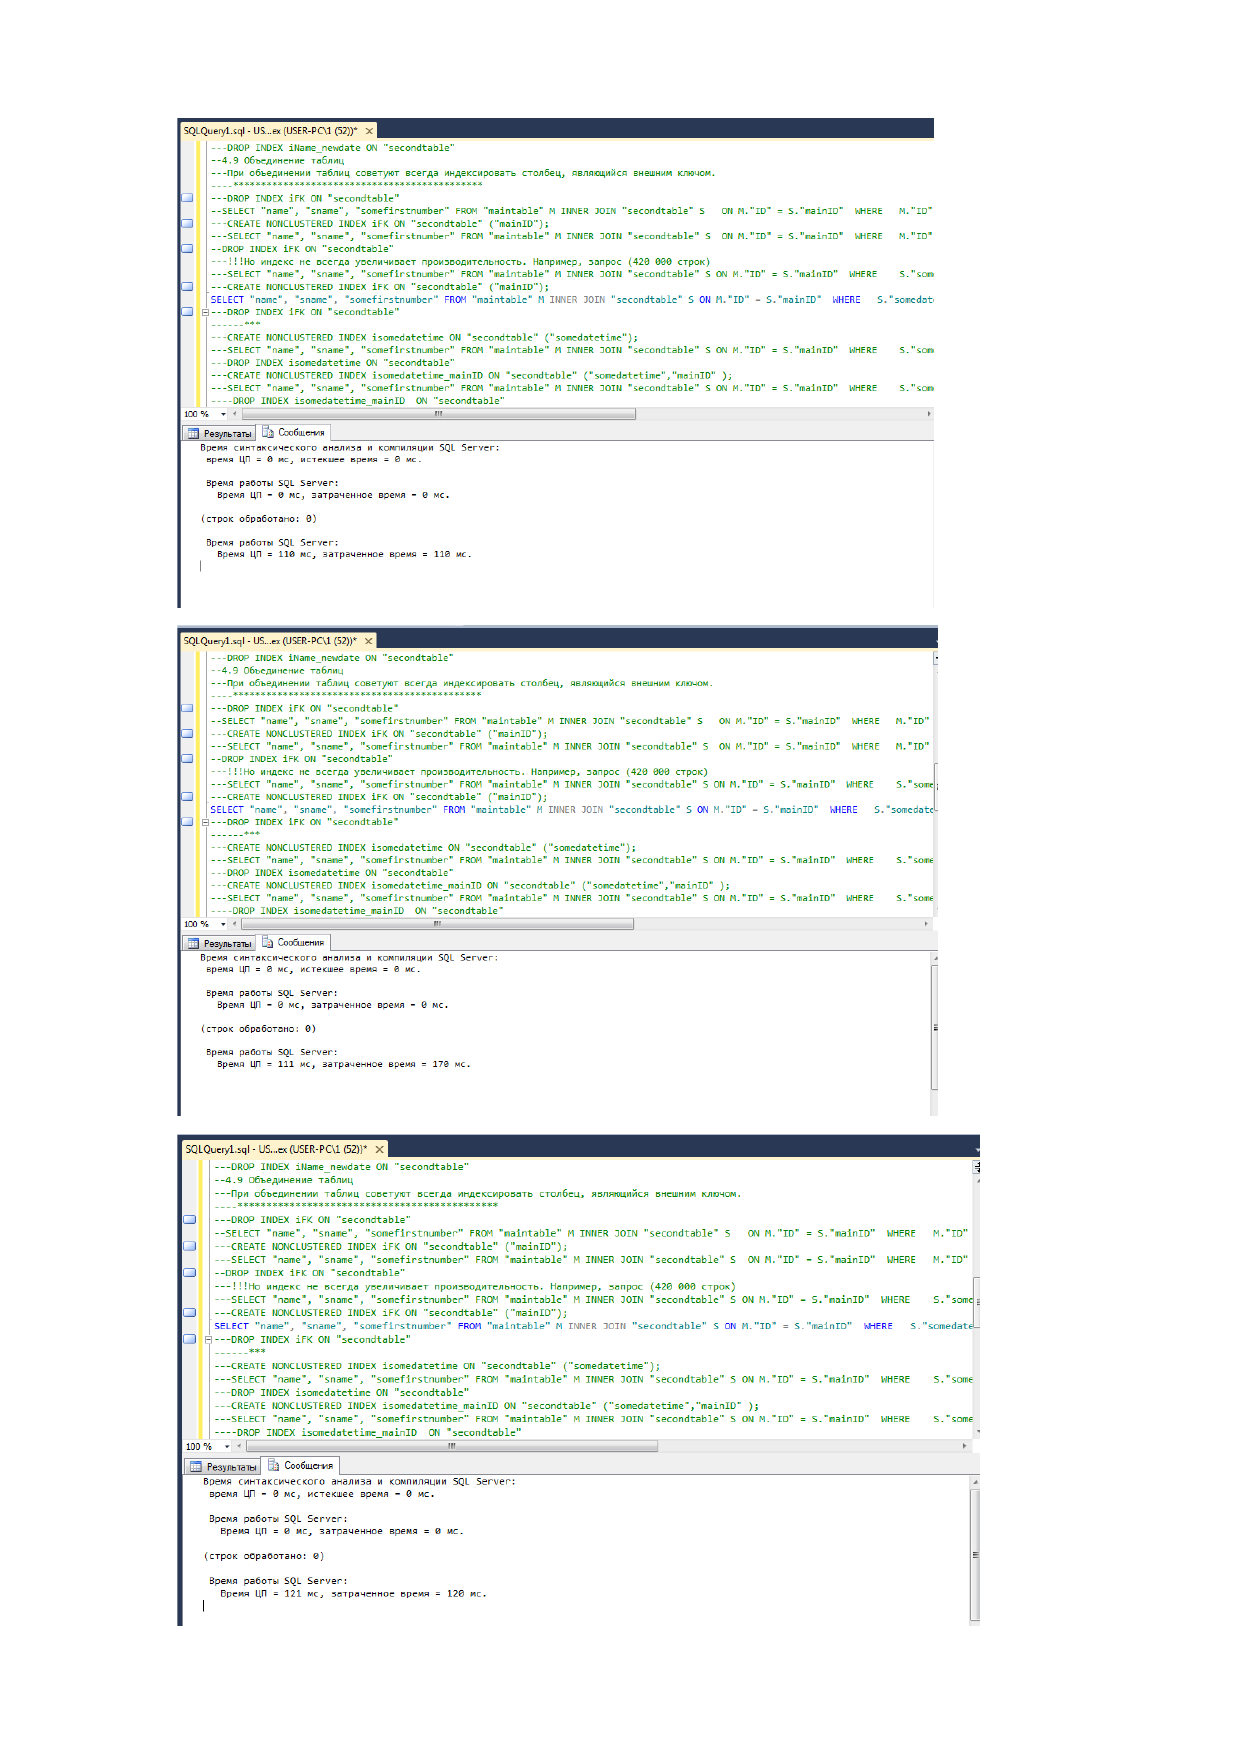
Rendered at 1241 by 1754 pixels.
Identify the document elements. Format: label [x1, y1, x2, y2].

picture [177, 1134, 980, 1626]
picture [177, 118, 934, 608]
picture [177, 625, 938, 1116]
